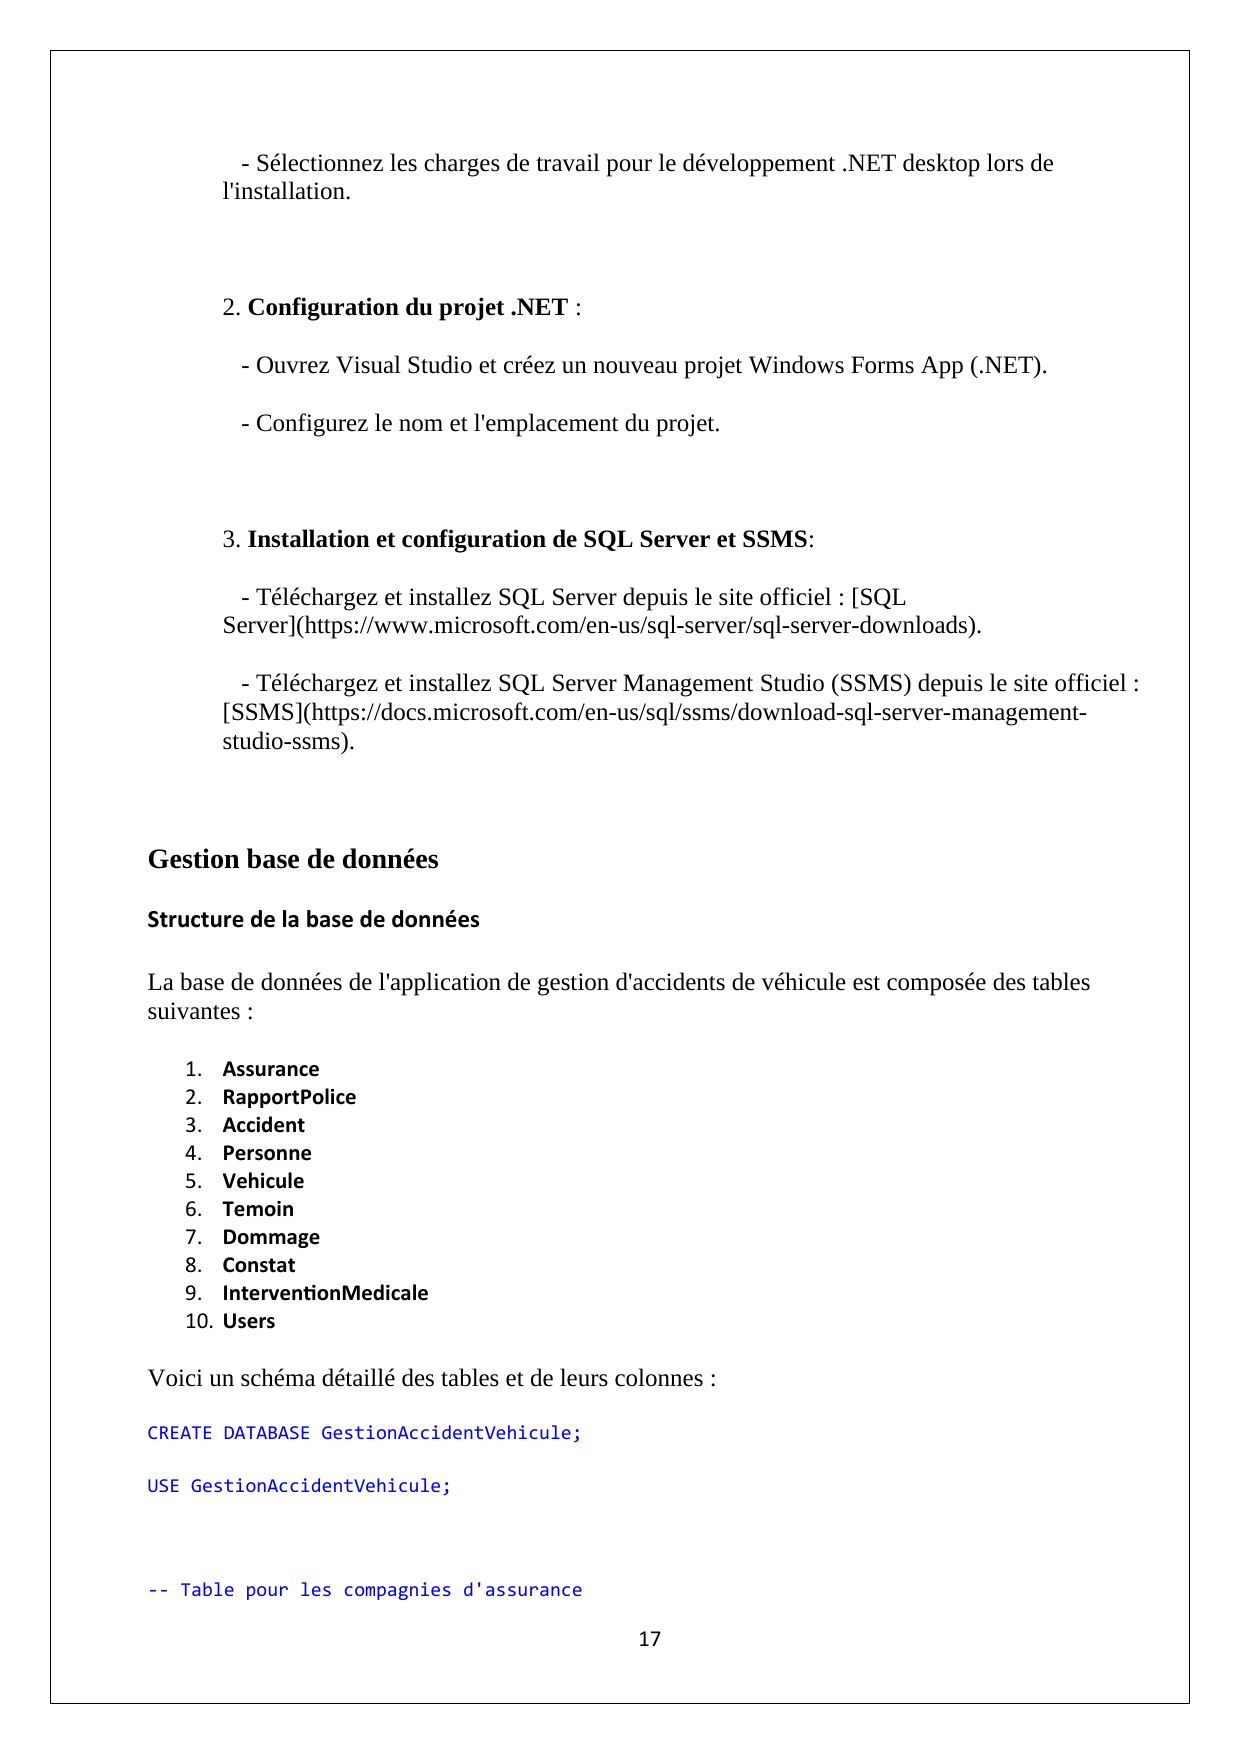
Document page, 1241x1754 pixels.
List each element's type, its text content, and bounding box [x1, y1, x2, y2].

text CREATE DATABASE GestionAccidentVehicule; [147, 1421, 1152, 1445]
text - Sélectionnez les charges de travail pour le développement .NET desktop lors de l'installation. [222, 148, 1152, 205]
text La base de données de l'application de gestion d'accidents de véhicule est composée des tables suivantes : [147, 967, 1152, 1025]
text - Configurez le nom et l'emplacement du projet. [222, 408, 1152, 437]
list Assurance [185, 1054, 1152, 1082]
list Users [185, 1306, 1152, 1334]
list Vehicule [185, 1166, 1152, 1194]
text - Ouvrez Visual Studio et créez un nouveau projet Windows Forms App (.NET). [222, 350, 1152, 379]
text - Téléchargez et installez SQL Server Management Studio (SSMS) depuis le site officiel : [SSMS](https://docs.microsoft.com/en-us/sql/ssms/download-sql-server-management-studio-ssms). [222, 668, 1152, 755]
subtitle Gestion base de données [147, 842, 1152, 874]
list Constat [185, 1250, 1152, 1278]
list Temoin [185, 1194, 1152, 1222]
list InterventionMedicale [185, 1278, 1152, 1306]
list Personne [185, 1138, 1152, 1166]
text - Téléchargez et installez SQL Server depuis le site officiel : [SQL Server](https://www.microsoft.com/en-us/sql-server/sql-server-downloads). [222, 582, 1152, 639]
text -- Table pour les compagnies d'assurance [147, 1579, 1152, 1602]
text Voici un schéma détaillé des tables et de leurs colonnes : [147, 1363, 1152, 1392]
text 2. Configuration du projet .NET : [222, 292, 1152, 321]
text 3. Installation et configuration de SQL Server et SSMS: [222, 524, 1152, 553]
list Accident [185, 1110, 1152, 1138]
subtitle Structure de la base de données [147, 903, 1152, 934]
list Dommage [185, 1222, 1152, 1250]
list RapportPolice [185, 1082, 1152, 1110]
text USE GestionAccidentVehicule; [147, 1474, 1152, 1497]
